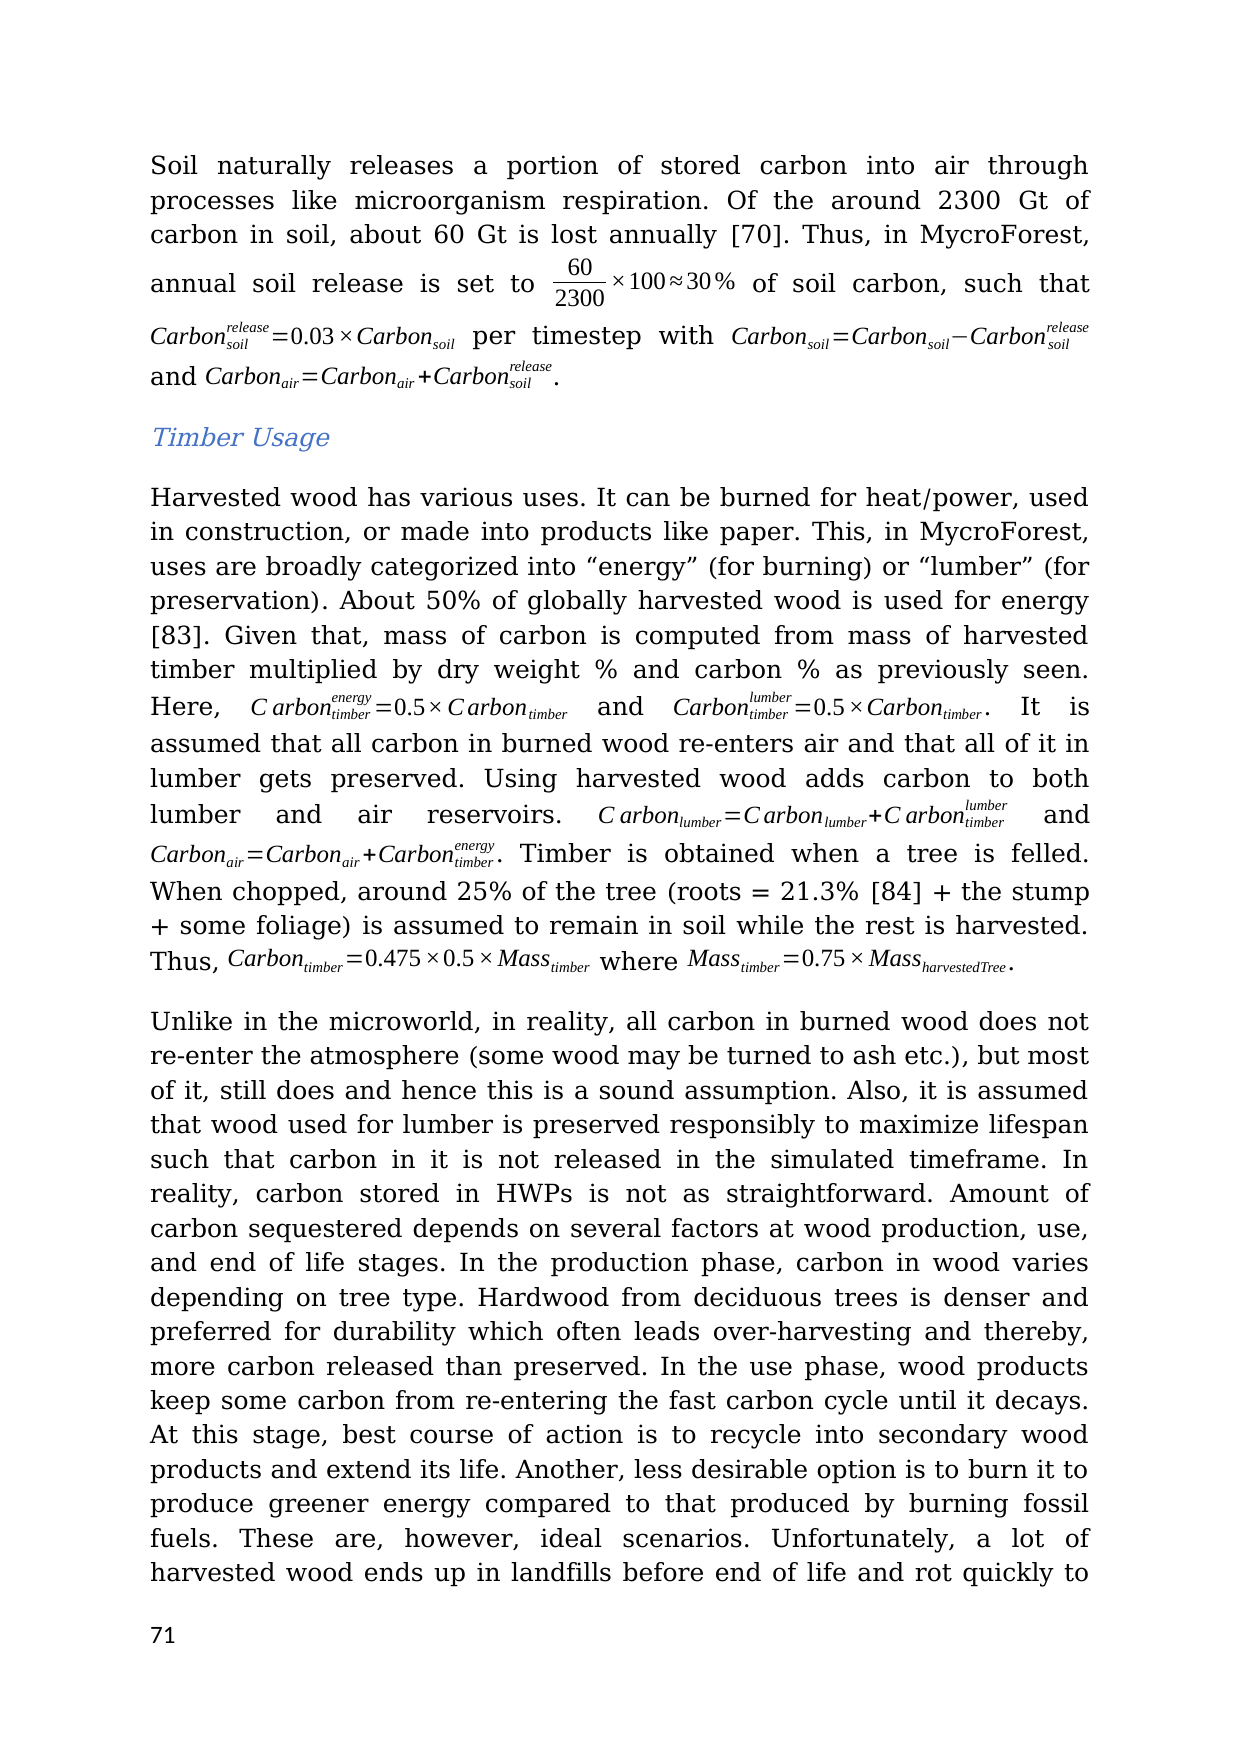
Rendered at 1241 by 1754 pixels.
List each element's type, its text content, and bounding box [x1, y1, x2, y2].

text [150, 1005, 1090, 1587]
text Timber Usage [150, 422, 1090, 452]
text Harvested wood has various uses. It can be burned for heat/power, used in construction, or made into products like paper. This, in MycroForest, uses are broadly categorized into “energy” (for burning) or “lumber” (for preservation). About 50% of globally harvested wood is used for energy [83]. Given that, mass of carbon is computed from mass of harvested timber multiplied by dry weight % and carbon % as previously seen. Here, and . It is assumed that all carbon in burned wood re-enters air and that all of it in lumber gets preserved. Using harvested wood adds carbon to both lumber and air reservoirs. and . Timber is obtained when a tree is felled. When chopped, around 25% of the tree (roots = 21.3% [84] + the stump + some foliage) is assumed to remain in soil while the rest is harvested. Thus, where . [150, 482, 1090, 976]
text Soil naturally releases a portion of stored carbon into air through processes like microorganism respiration. Of the around 2300 Gt of carbon in soil, about 60 Gt is lost annually [70]. Thus, in MycroForest, annual soil release is set to of soil carbon, such that per timestep with and . [150, 150, 1090, 393]
